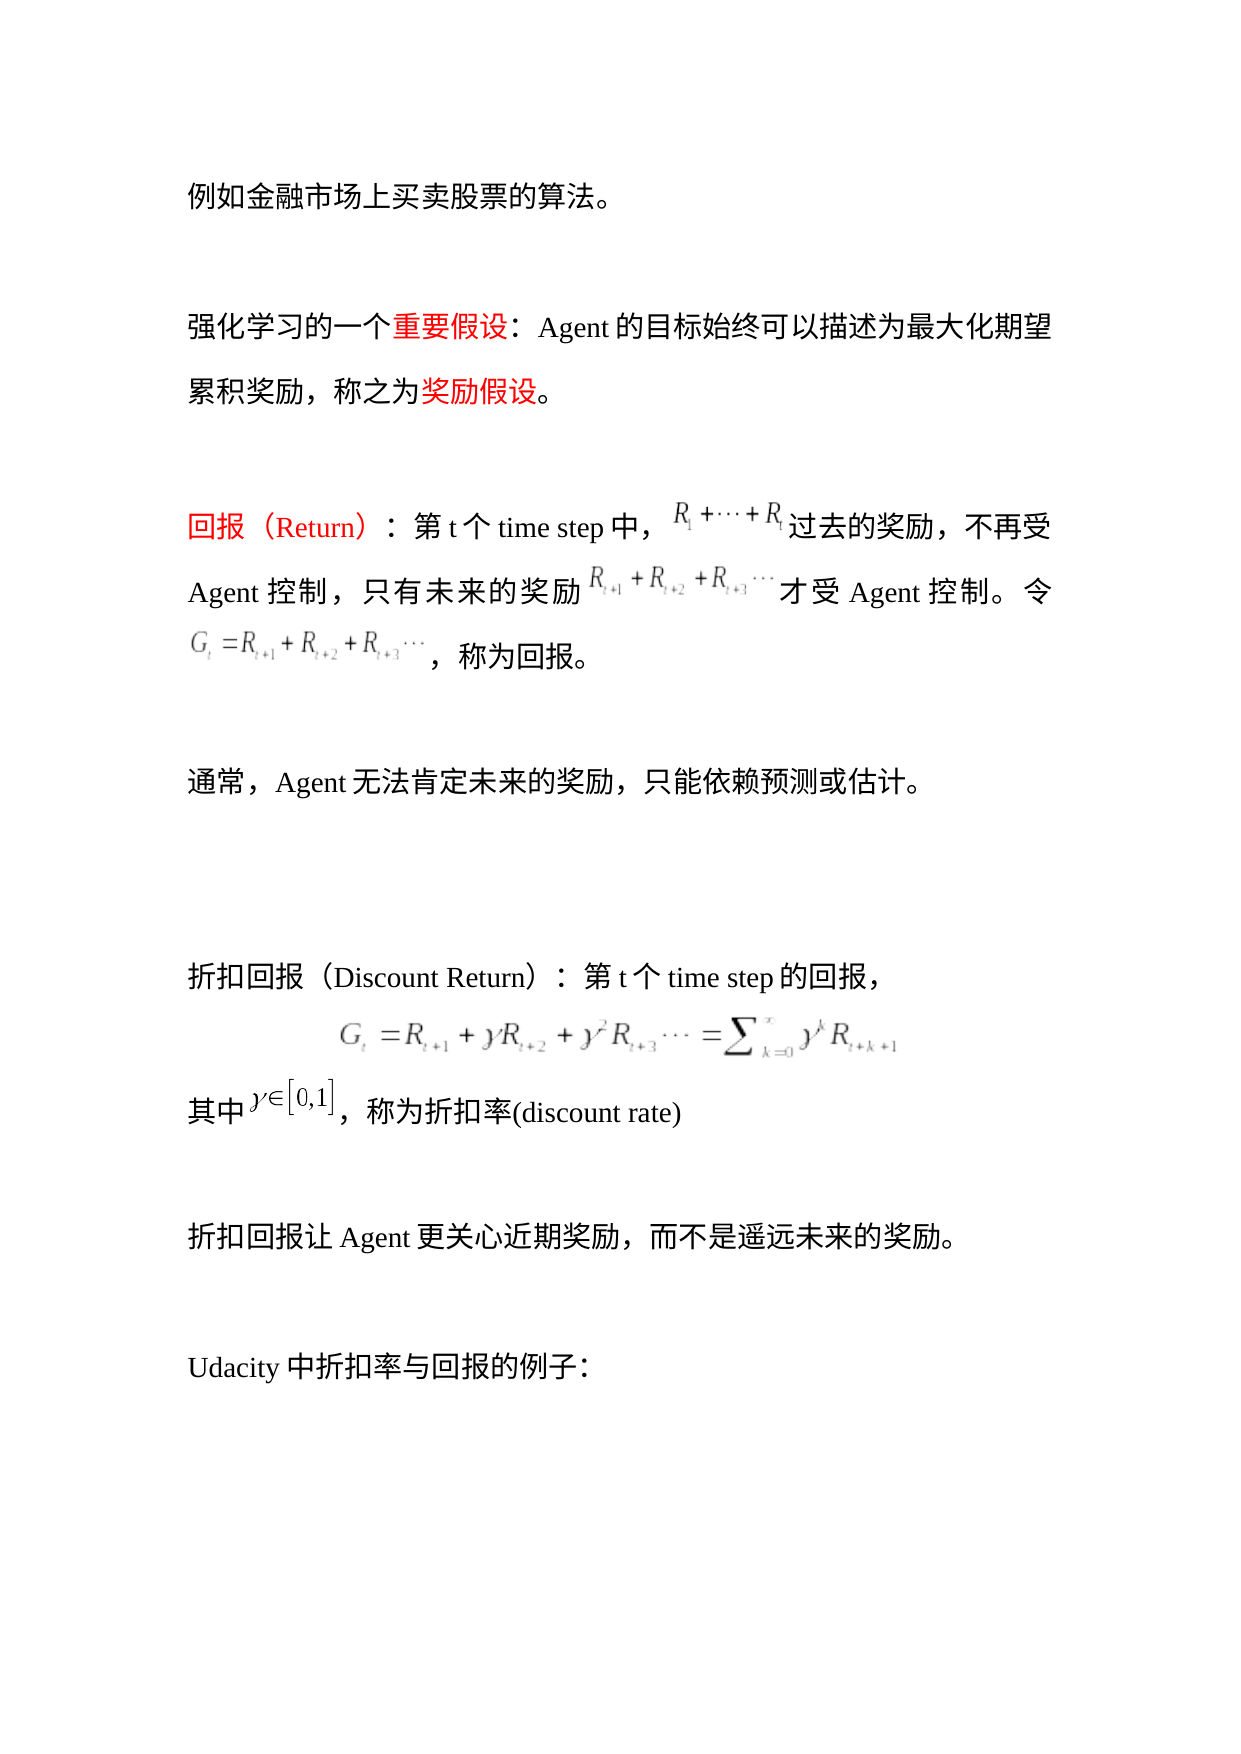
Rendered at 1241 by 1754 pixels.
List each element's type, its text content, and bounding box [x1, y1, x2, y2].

text 通常，Agent无法肯定未来的奖励，只能依赖预测或估计。 [187, 747, 1053, 812]
text 其中，称为折扣率(discount rate) [187, 1072, 1053, 1137]
text Udacity中折扣率与回报的例子： [187, 1332, 1053, 1397]
text 回报（Return）：第t个time step中，过去的奖励，不再受Agent控制，只有未来的奖励才受Agent控制。令，称为回报。 [187, 487, 1053, 682]
text 强化学习的一个重要假设：Agent的目标始终可以描述为最大化期望累积奖励，称之为奖励假设。 [187, 292, 1053, 422]
text 折扣回报让Agent更关心近期奖励，而不是遥远未来的奖励。 [187, 1202, 1053, 1267]
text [187, 162, 1053, 227]
text 折扣回报（Discount Return）：第t个time step的回报， [187, 942, 1053, 1007]
